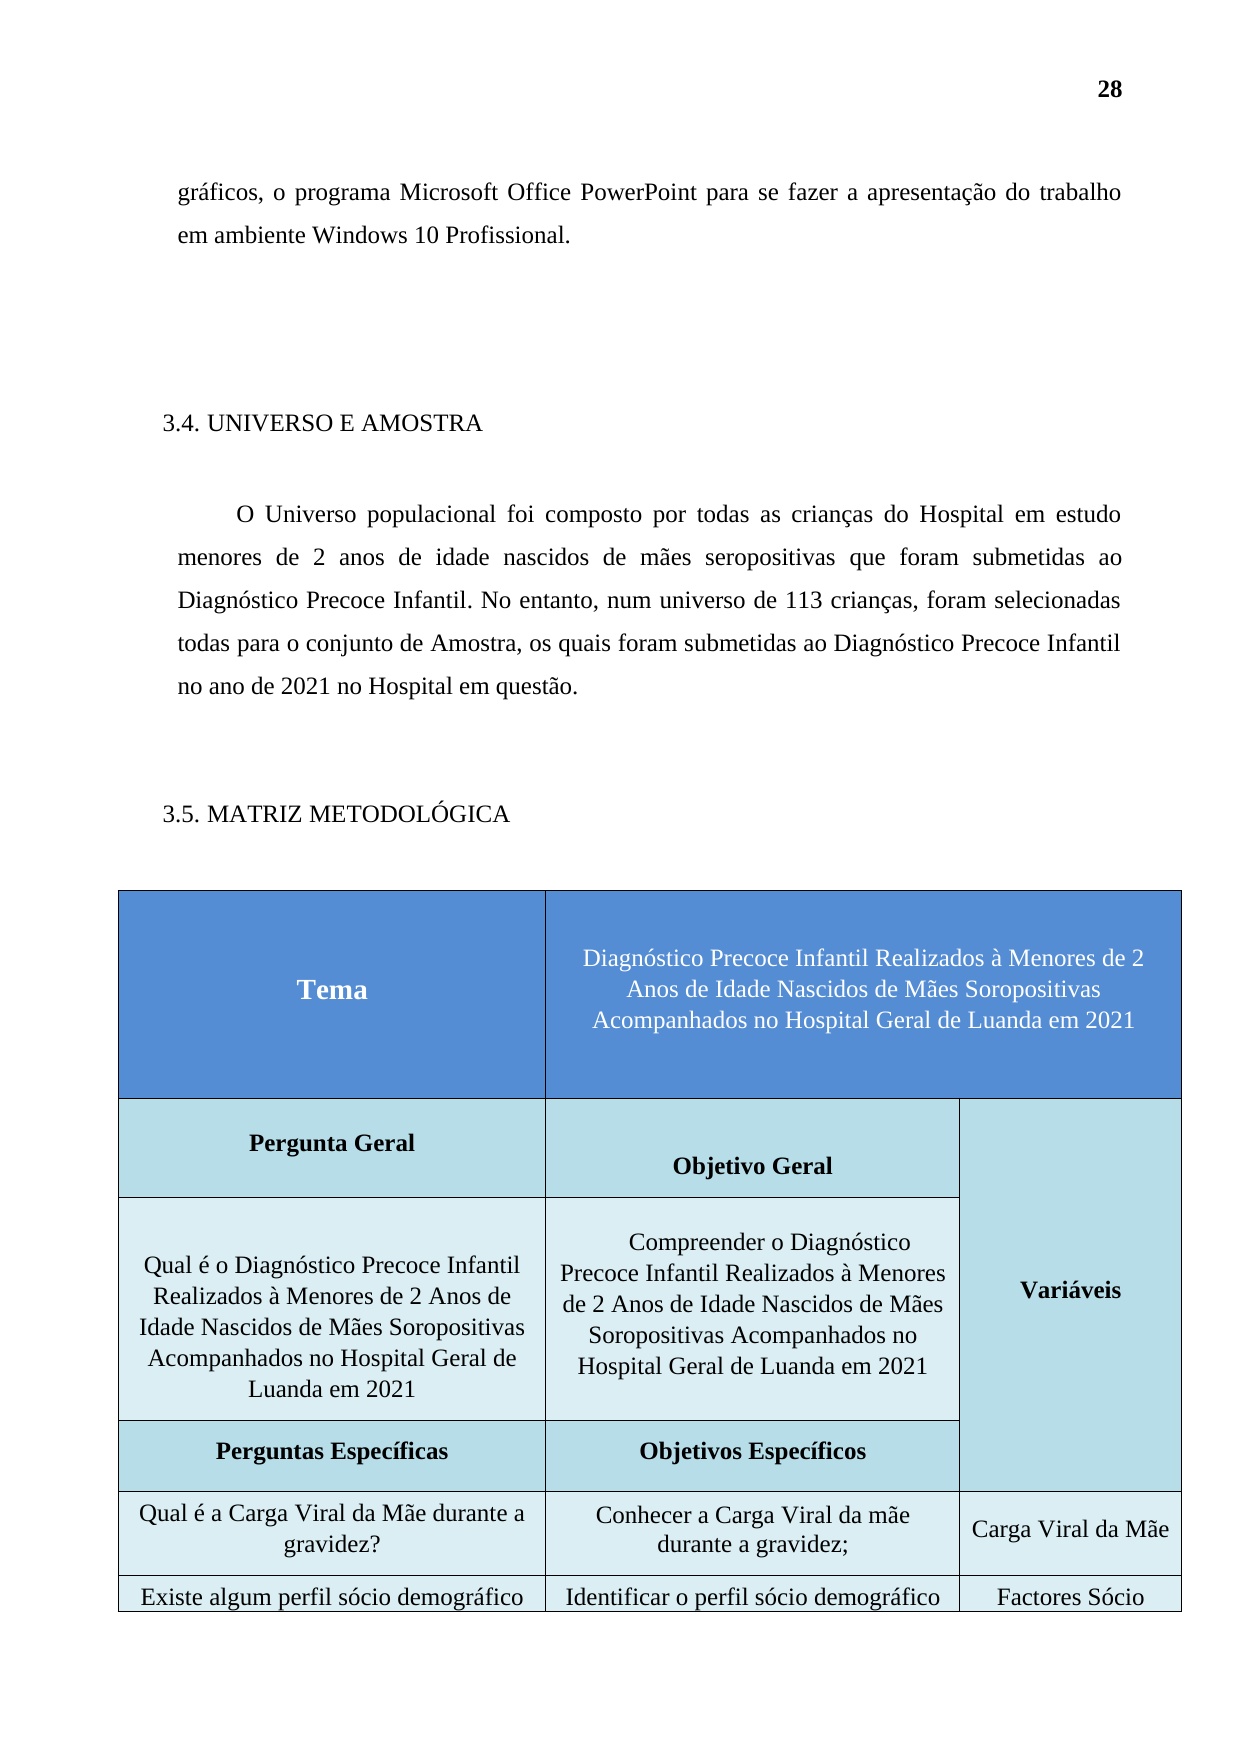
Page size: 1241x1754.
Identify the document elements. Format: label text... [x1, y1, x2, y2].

table_header Diagnóstico Precoce Infantil Realizados à Menores de 2 Anos de Idade Nascidos de Mães Soropositivas Acompanhados no Hospital Geral de Luanda em 2021 [546, 891, 1181, 1098]
table_cell Compreender o Diagnóstico Precoce Infantil Realizados à Menores de 2 Anos de Idade Nascidos de Mães Soropositivas Acompanhados no Hospital Geral de Luanda em 2021 [546, 1198, 959, 1420]
table_cell Conhecer a Carga Viral da mãe durante a gravidez; [546, 1492, 959, 1575]
table_cell Qual é a Carga Viral da Mãe durante a gravidez? [119, 1492, 545, 1575]
table_header Tema [119, 891, 545, 1098]
table_cell Objetivos Específicos [546, 1421, 959, 1491]
subtitle UNIVERSO E AMOSTRA [162, 408, 1122, 437]
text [177, 177, 1122, 249]
table_cell Carga Viral da Mãe [960, 1492, 1181, 1575]
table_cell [119, 1576, 545, 1611]
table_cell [546, 1576, 959, 1611]
table_cell Qual é o Diagnóstico Precoce Infantil Realizados à Menores de 2 Anos de Idade Nascidos de Mães Soropositivas Acompanhados no Hospital Geral de Luanda em 2021 [119, 1198, 545, 1420]
table_cell Objetivo Geral [546, 1099, 959, 1197]
table_cell Perguntas Específicas [119, 1421, 545, 1491]
table_cell Variáveis [960, 1099, 1181, 1491]
table_cell Pergunta Geral [119, 1099, 545, 1197]
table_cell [960, 1576, 1181, 1611]
subtitle MATRIZ METODOLÓGICA [162, 799, 1122, 828]
text O Universo populacional foi composto por todas as crianças do Hospital em estudo menores de 2 anos de idade nascidos de mães seropositivas que foram submetidas ao Diagnóstico Precoce Infantil. No entanto, num universo de 113 crianças, foram selecionadas todas para o conjunto de Amostra, os quais foram submetidas ao Diagnóstico Precoce Infantil no ano de 2021 no Hospital em questão. [177, 499, 1122, 700]
